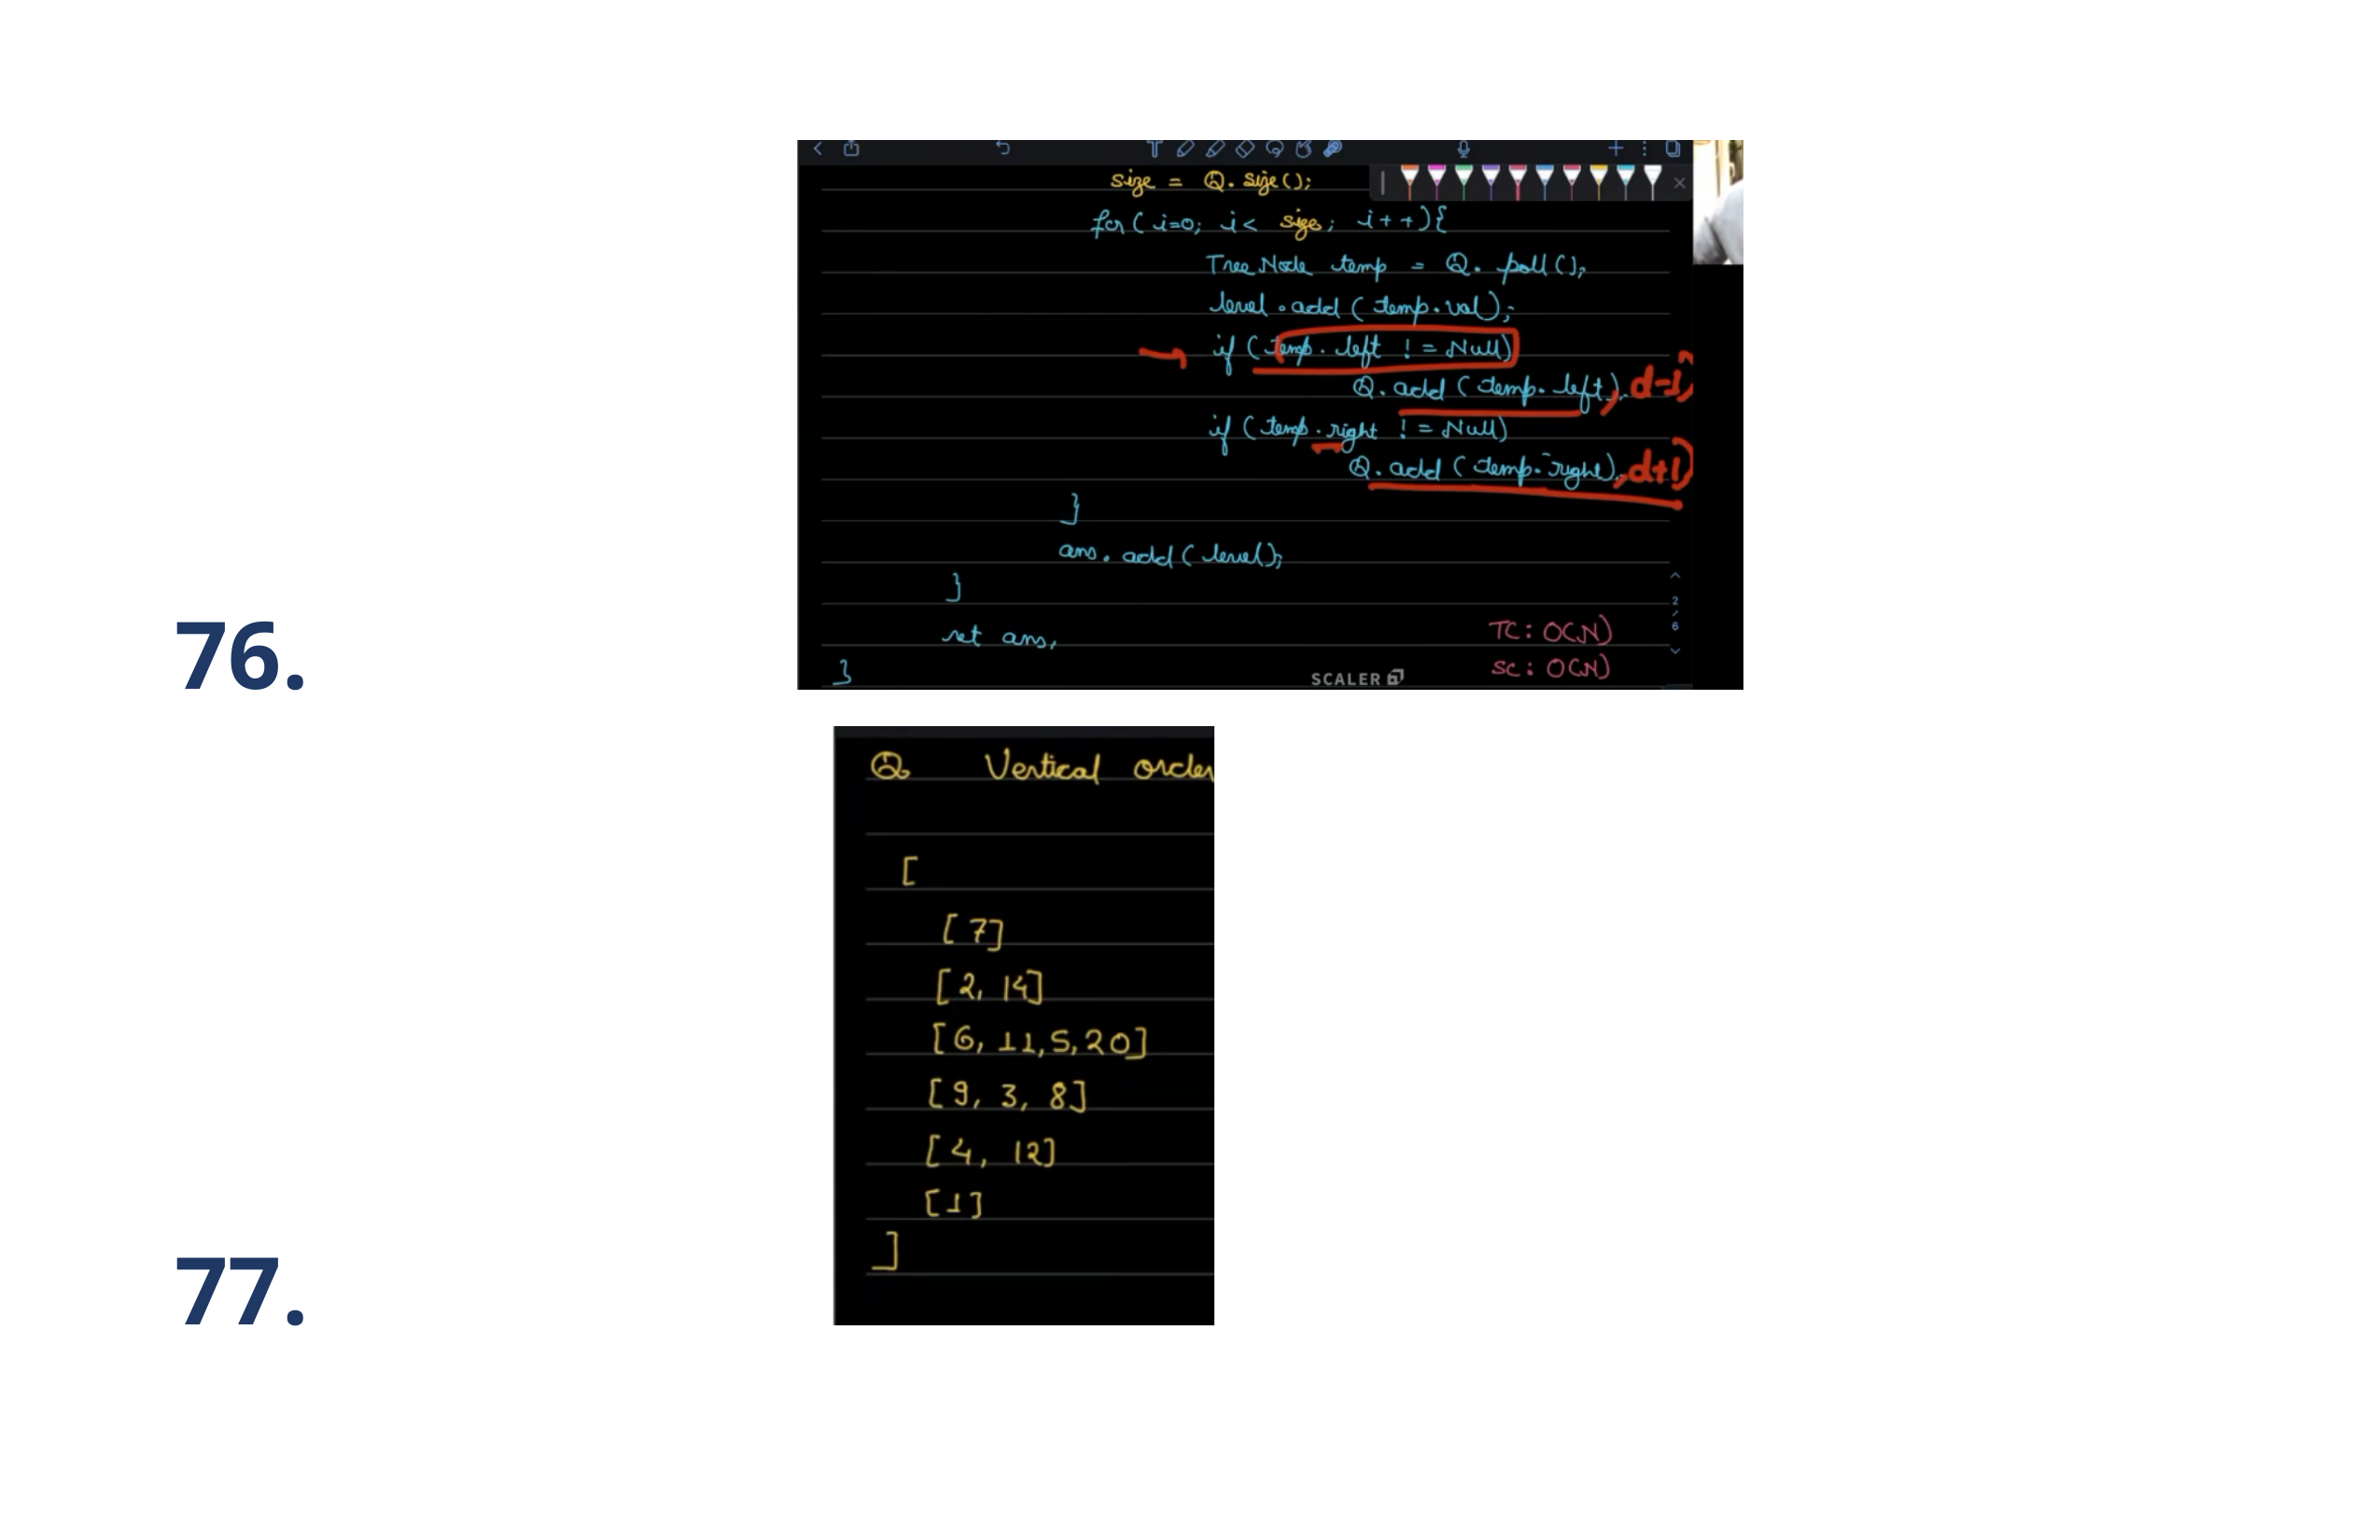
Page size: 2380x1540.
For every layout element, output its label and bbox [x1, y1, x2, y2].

picture [797, 140, 1743, 690]
picture [797, 726, 1215, 1325]
